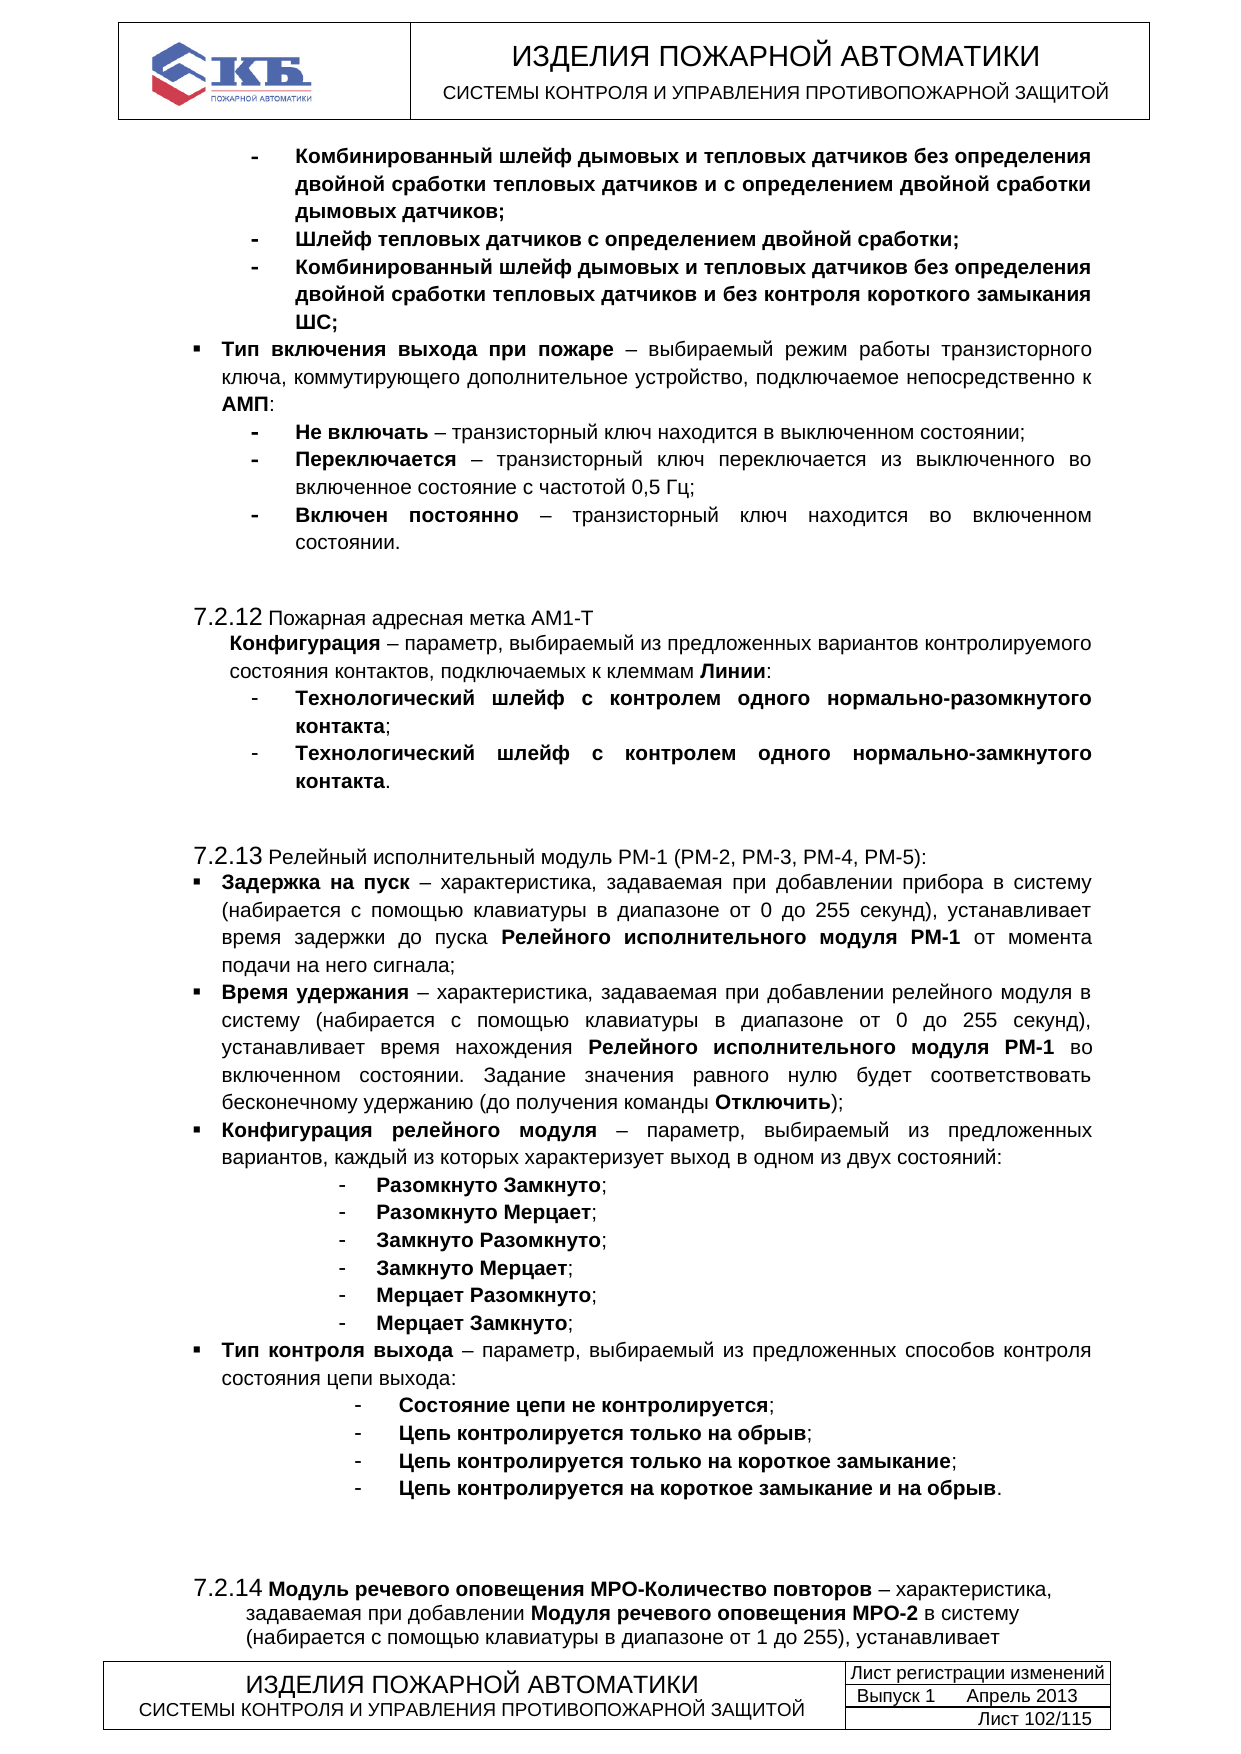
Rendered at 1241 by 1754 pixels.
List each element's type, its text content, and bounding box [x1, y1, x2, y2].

list Конфигурация релейного модуля – параметр, выбираемый из предложенных вариантов, каждый из которых характеризует выход в одном из двух состояний: [192, 1117, 1092, 1169]
list Мерцает Замкнуто; [339, 1311, 1092, 1335]
list Время удержания – характеристика, задаваемая при добавлении релейного модуля в систему (набирается с помощью клавиатуры в диапазоне от 0 до 255 секунд), устанавливает время нахождения Релейного исполнительного модуля РМ-1 во включенном состоянии. Задание значения равного нулю будет соответствовать бесконечному удержанию (до получения команды Отключить); [192, 980, 1092, 1114]
list Цепь контролируется на короткое замыкание и на обрыв. [354, 1476, 1092, 1500]
list Переключается – транзисторный ключ переключается из выключенного во включенное состояние с частотой 0,5 Гц; [251, 447, 1092, 499]
list Цепь контролируется только на короткое замыкание; [354, 1448, 1092, 1473]
list Замкнуто Разомкнуто; [339, 1228, 1092, 1252]
list Конфигурация – параметр, выбираемый из предложенных вариантов контролируемого состояния контактов, подключаемых к клеммам Линии: [229, 631, 1092, 682]
list Технологический шлейф с контролем одного нормально-разомкнутого контакта; [251, 686, 1092, 738]
list Не включать – транзисторный ключ находится в выключенном состоянии; [251, 420, 1092, 444]
list Разомкнуто Мерцает; [339, 1200, 1092, 1224]
list Тип включения выхода при пожаре – выбираемый режим работы транзисторного ключа, коммутирующего дополнительное устройство, подключаемое непосредственно к АМП: [192, 337, 1092, 416]
list Шлейф тепловых датчиков с определением двойной сработки; [251, 227, 1092, 251]
list Тип контроля выхода – параметр, выбираемый из предложенных способов контроля состояния цепи выхода: [192, 1338, 1092, 1390]
list Комбинированный шлейф дымовых и тепловых датчиков без определения двойной сработки тепловых датчиков и без контроля короткого замыкания ШС; [251, 254, 1092, 333]
list Релейный исполнительный модуль РМ-1 (РМ-2, РМ-3, РМ-4, РМ-5): [193, 841, 1092, 870]
list Комбинированный шлейф дымовых и тепловых датчиков без определения двойной сработки тепловых датчиков и с определением двойной сработки дымовых датчиков; [251, 144, 1092, 223]
list Состояние цепи не контролируется; [354, 1393, 1092, 1417]
list Цепь контролируется только на обрыв; [354, 1421, 1092, 1445]
list Мерцает Разомкнуто; [339, 1283, 1092, 1307]
list Включен постоянно – транзисторный ключ находится во включенном состоянии. [251, 502, 1092, 554]
picture [148, 34, 325, 115]
list Пожарная адресная метка АМ1-Т [193, 602, 1092, 631]
list Замкнуто Мерцает; [339, 1255, 1092, 1279]
list Разомкнуто Замкнуто; [339, 1173, 1092, 1197]
list Задержка на пуск – характеристика, задаваемая при добавлении прибора в систему (набирается с помощью клавиатуры в диапазоне от 0 до 255 секунд), устанавливает время задержки до пуска Релейного исполнительного модуля РМ-1 от момента подачи на него сигнала; [192, 870, 1092, 976]
list Технологический шлейф с контролем одного нормально-замкнутого контакта. [251, 741, 1092, 793]
